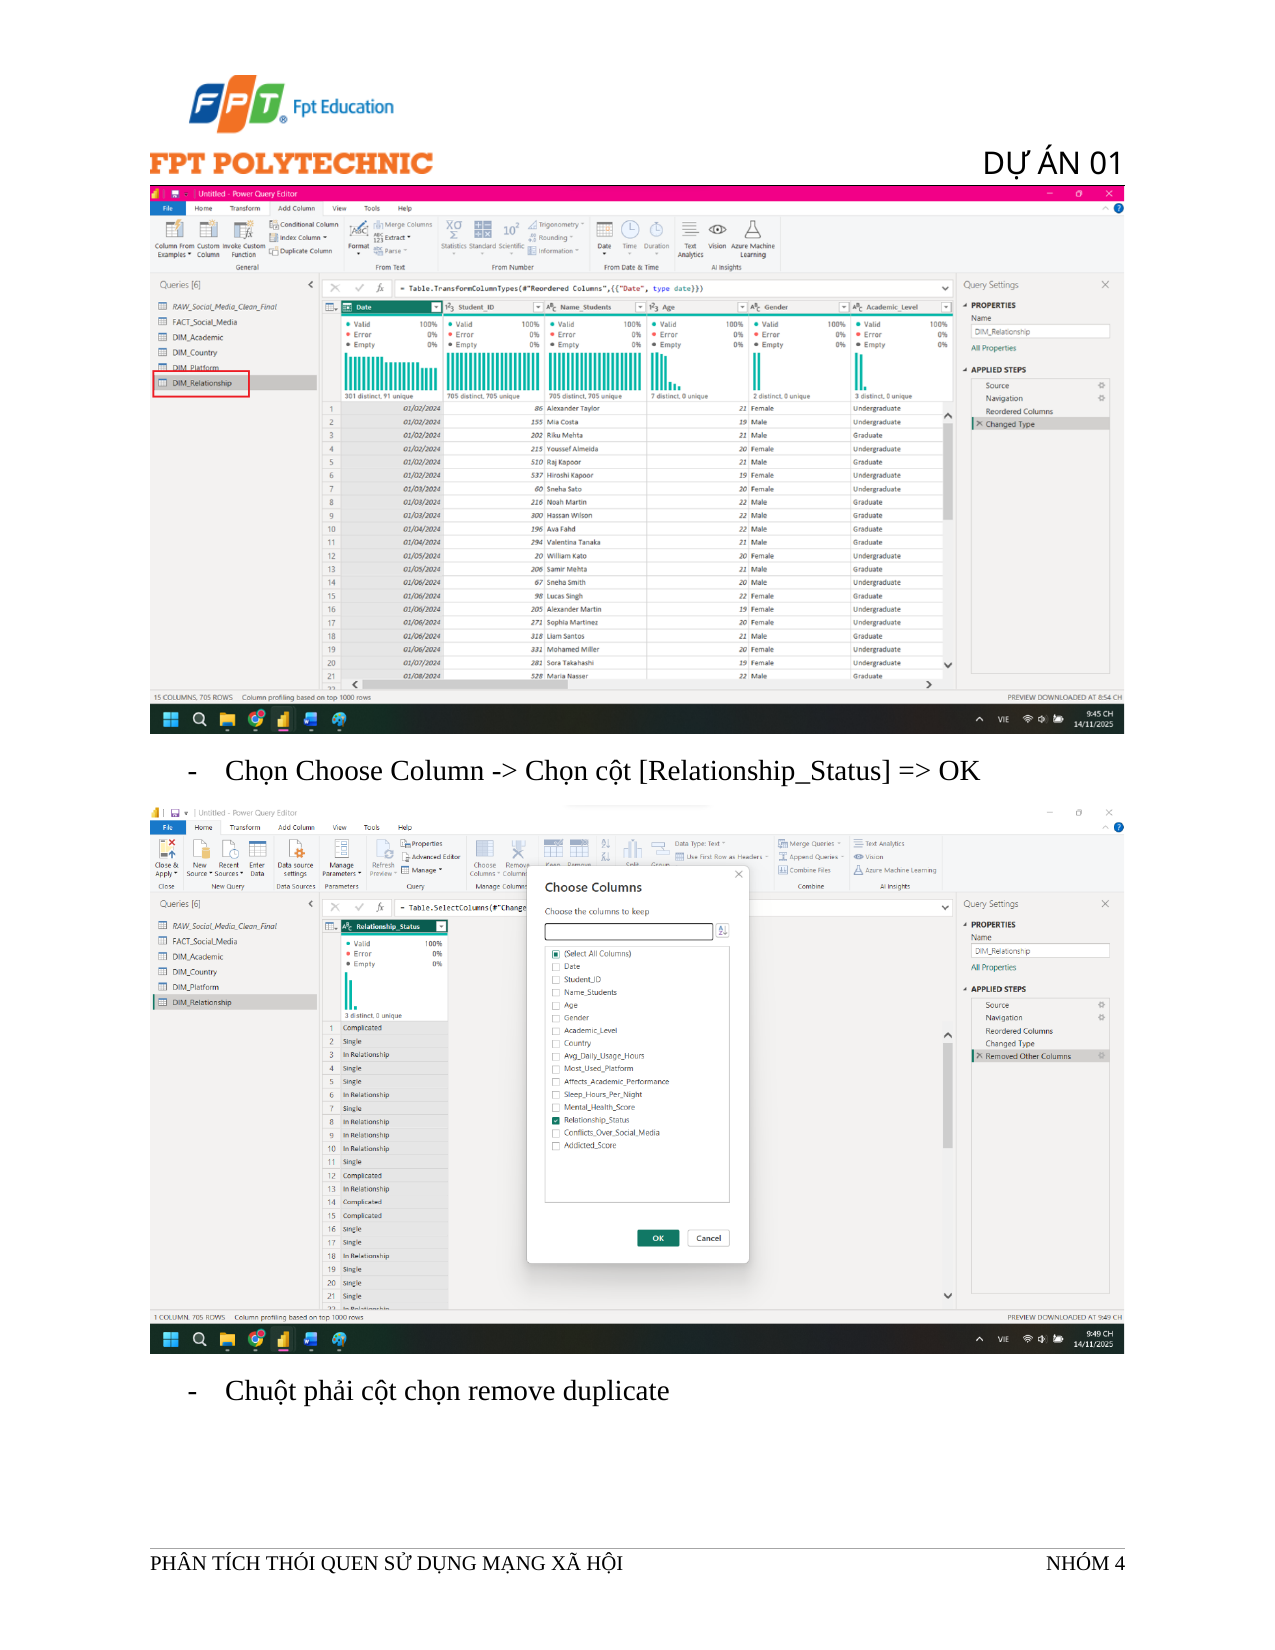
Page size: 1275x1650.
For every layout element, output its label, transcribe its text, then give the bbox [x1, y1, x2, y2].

picture [150, 186, 1125, 734]
list Chọn Choose Column -> Chọn cột [Relationship_Status] => OK [187, 753, 1125, 787]
picture [150, 75, 436, 174]
list Chuột phải cột chọn remove duplicate [187, 1373, 1125, 1407]
picture [150, 805, 1125, 1354]
